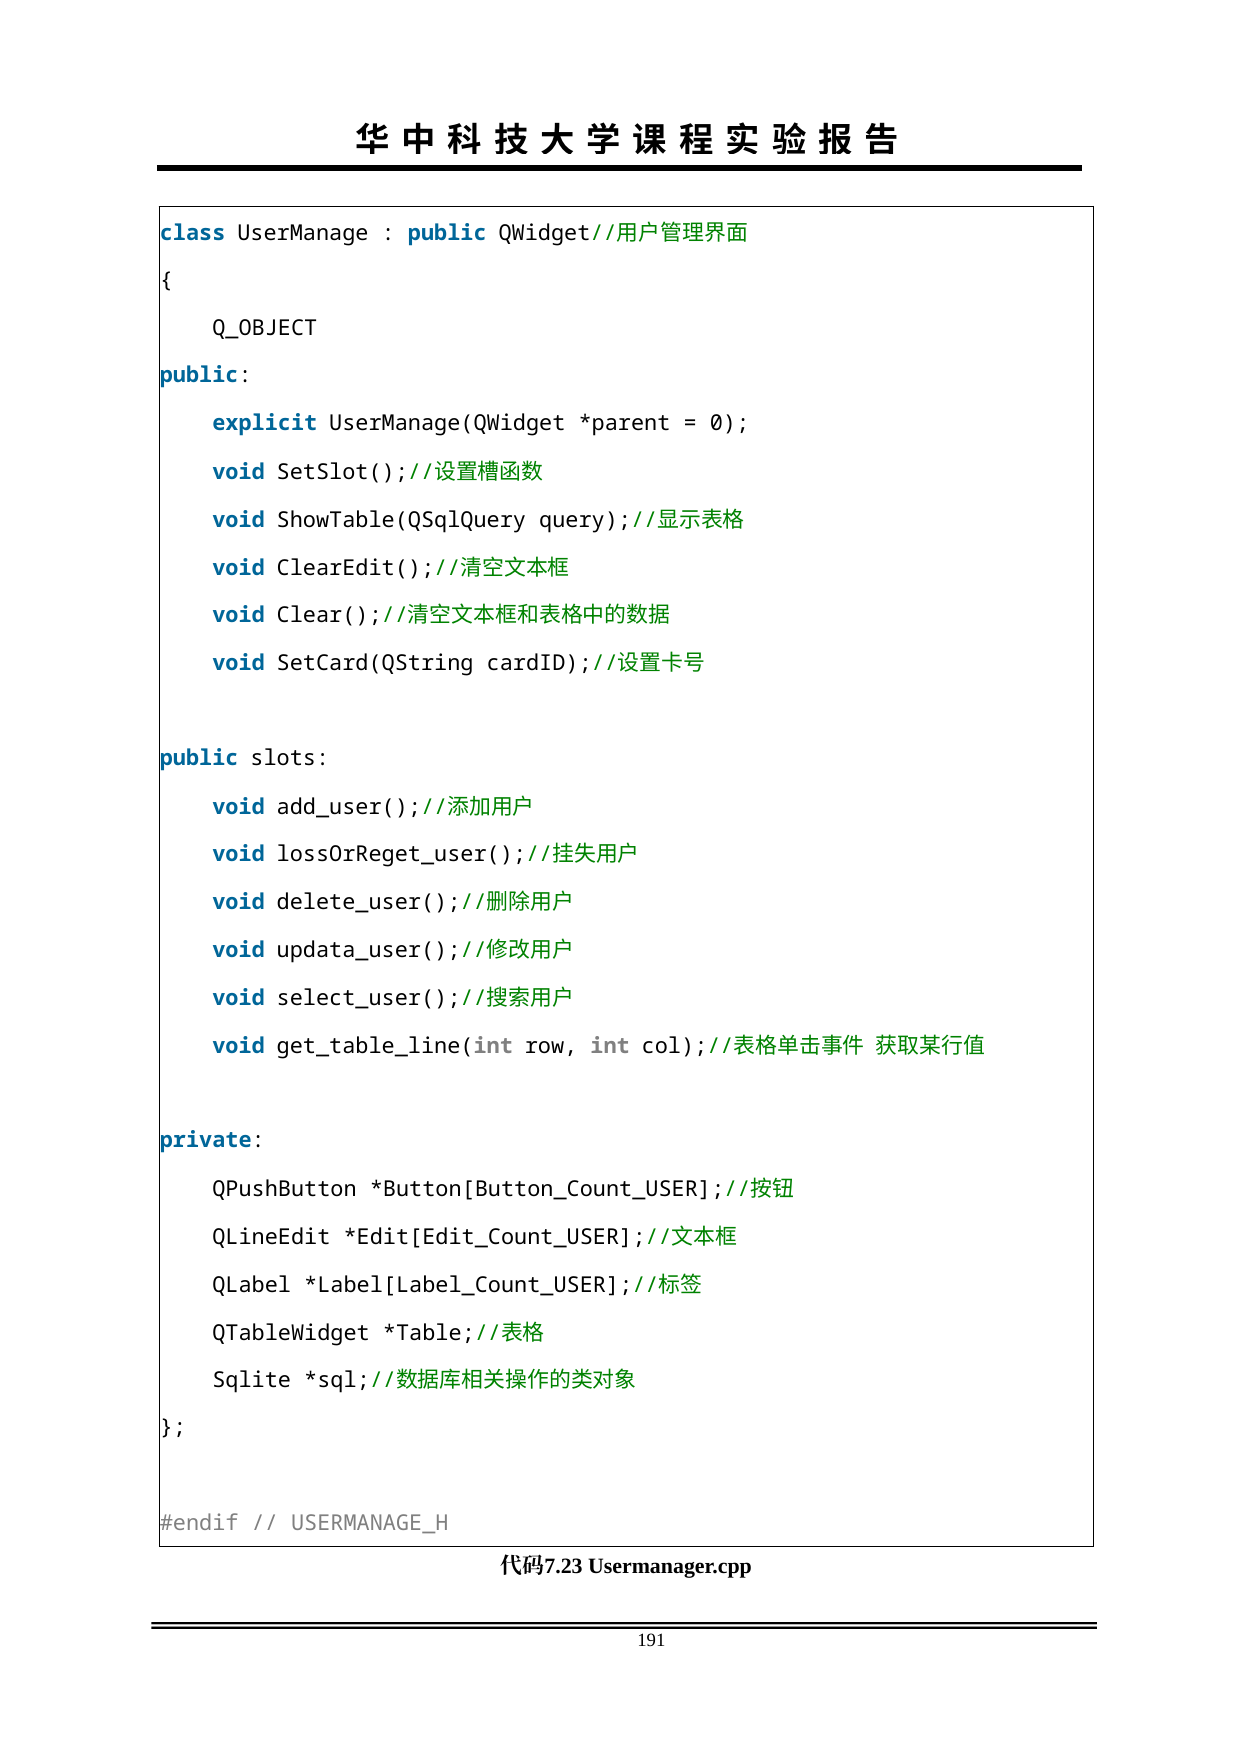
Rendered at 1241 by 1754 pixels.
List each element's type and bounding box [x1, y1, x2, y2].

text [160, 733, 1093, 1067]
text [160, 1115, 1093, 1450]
picture [151, 1622, 1100, 1629]
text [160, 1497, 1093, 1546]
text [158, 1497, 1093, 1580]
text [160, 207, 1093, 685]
